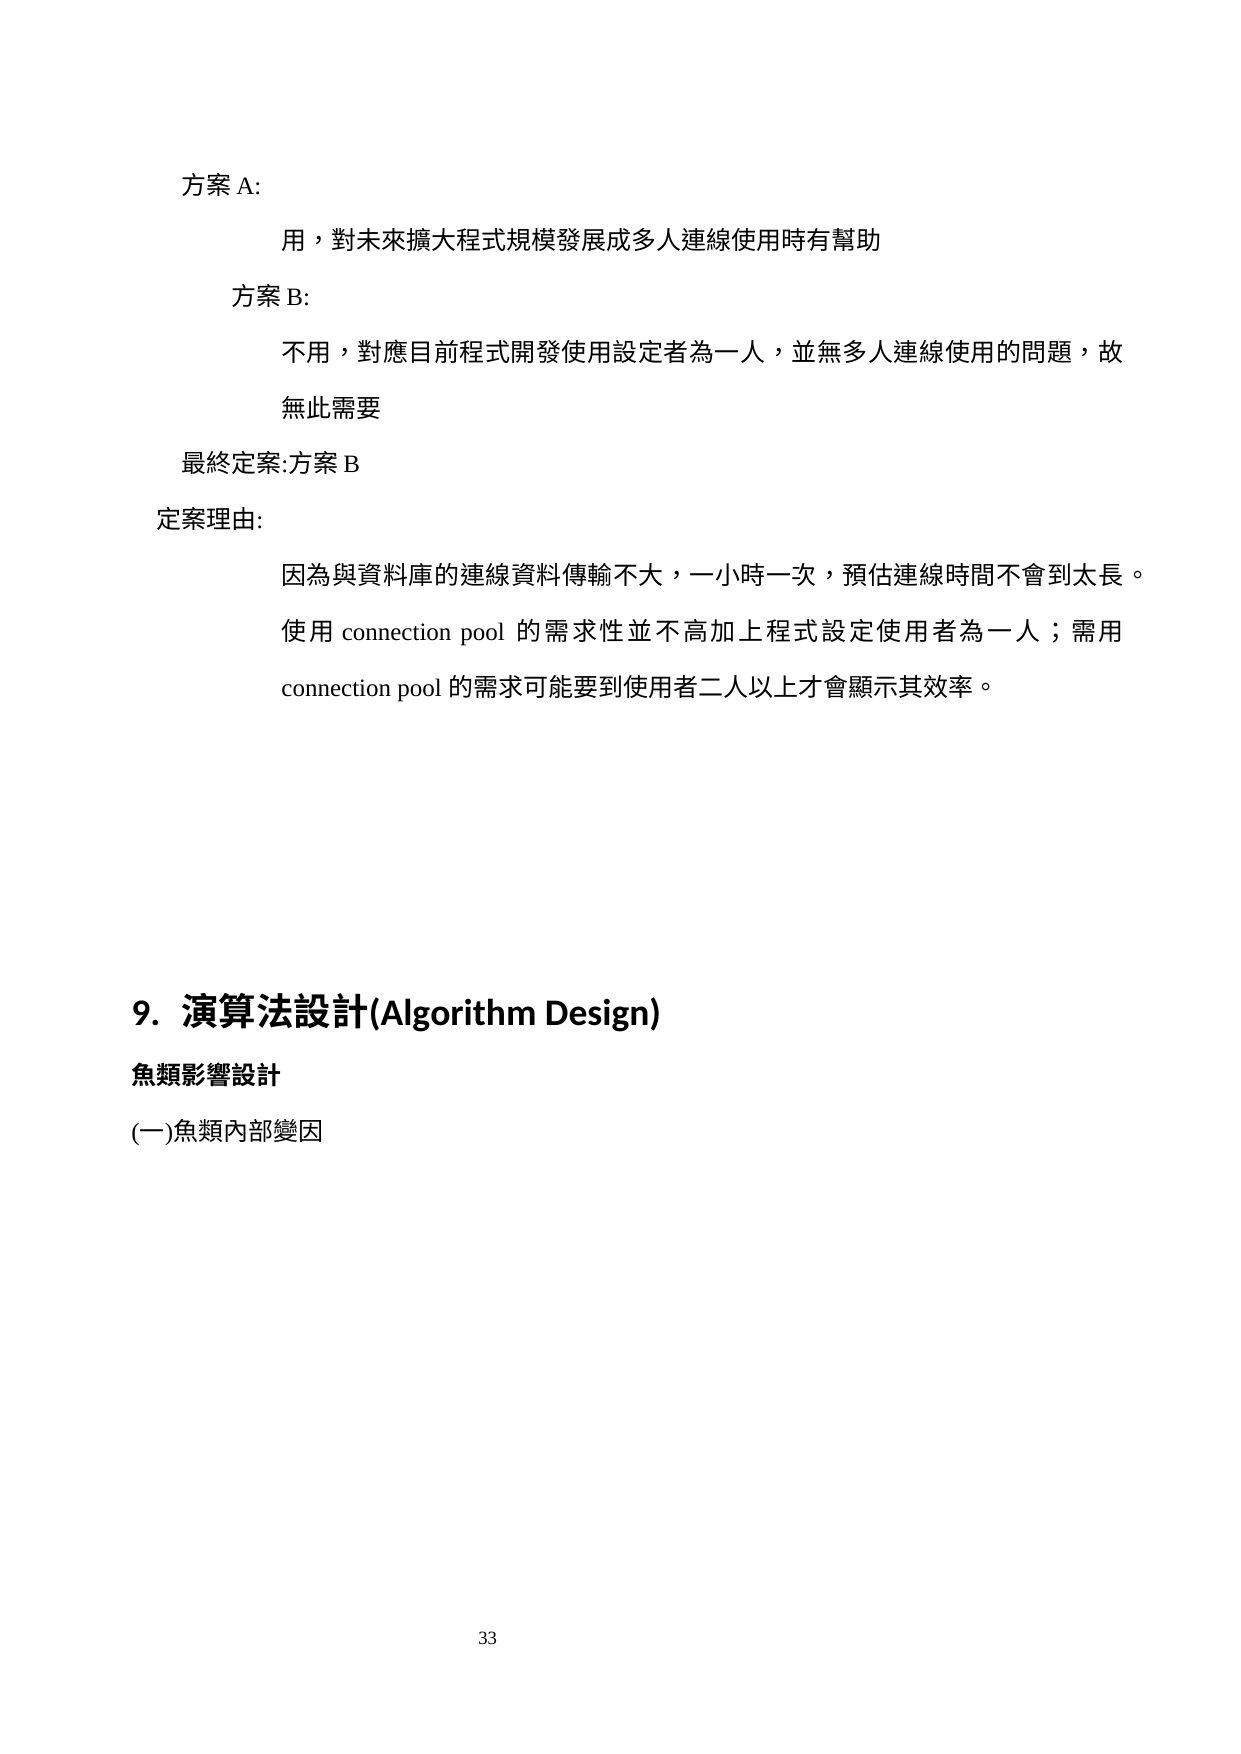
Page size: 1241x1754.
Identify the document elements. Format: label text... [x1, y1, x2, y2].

list 演算法設計(Algorithm Design) [131, 982, 1125, 1036]
text 魚類影響設計 [131, 1055, 1125, 1092]
text 方案B: [231, 276, 1125, 313]
text 定案理由: [131, 499, 1125, 536]
text 方案A: [131, 164, 1125, 202]
text 因為與資料庫的連線資料傳輸不大，一小時一次，預估連線時間不會到太長。使用connection pool 的需求性並不高加上程式設定使用者為一人；需用connection pool 的需求可能要到使用者二人以上才會顯示其效率。 [281, 554, 1125, 704]
text 用，對未來擴大程式規模發展成多人連線使用時有幫助 [231, 220, 1125, 258]
text (一)魚類內部變因 [131, 1111, 1125, 1148]
text 不用，對應目前程式開發使用設定者為一人，並無多人連線使用的問題，故無此需要 [281, 331, 1125, 425]
text 最終定案:方案B [131, 443, 1125, 481]
